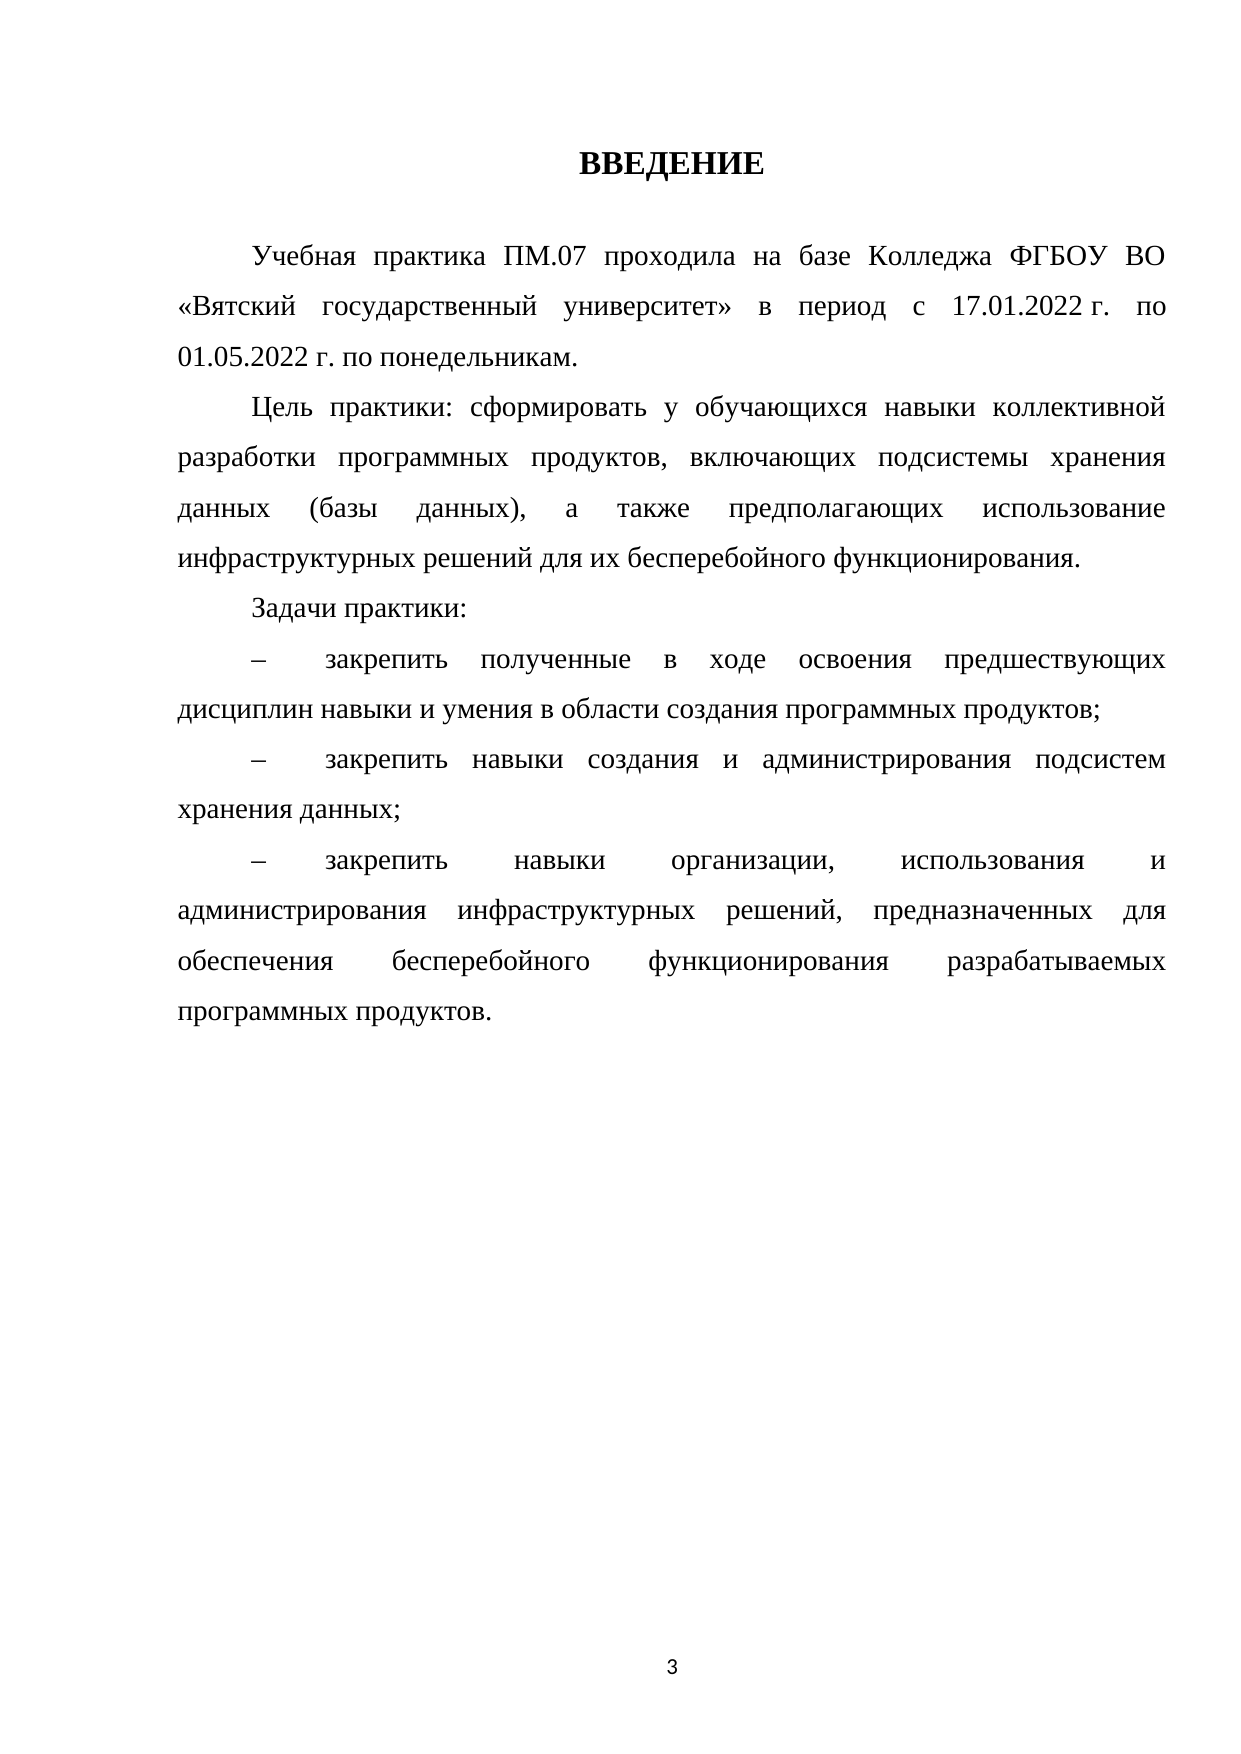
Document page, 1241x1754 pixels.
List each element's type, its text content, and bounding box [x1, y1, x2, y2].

text – закрепить навыки организации, использования и администрирования инфраструктурных решений, предназначенных для обеспечения бесперебойного функционирования разрабатываемых программных продуктов. [177, 842, 1167, 1026]
text Учебная практика ПМ.07 проходила на базе Колледжа ФГБОУ ВО «Вятский государственный университет» в период с 17.01.2022 г. по 01.05.2022 г. по понедельникам. [177, 238, 1167, 372]
text – закрепить полученные в ходе освоения предшествующих дисциплин навыки и умения в области создания программных продуктов; [177, 641, 1167, 724]
text – закрепить навыки создания и администрирования подсистем хранения данных; [177, 741, 1167, 825]
text Задачи практики: [177, 590, 1167, 624]
subtitle ВВЕДЕНИЕ [177, 143, 1167, 181]
text Цель практики: сформировать у обучающихся навыки коллективной разработки программных продуктов, включающих подсистемы хранения данных (базы данных), а также предполагающих использование инфраструктурных решений для их бесперебойного функционирования. [177, 389, 1167, 574]
